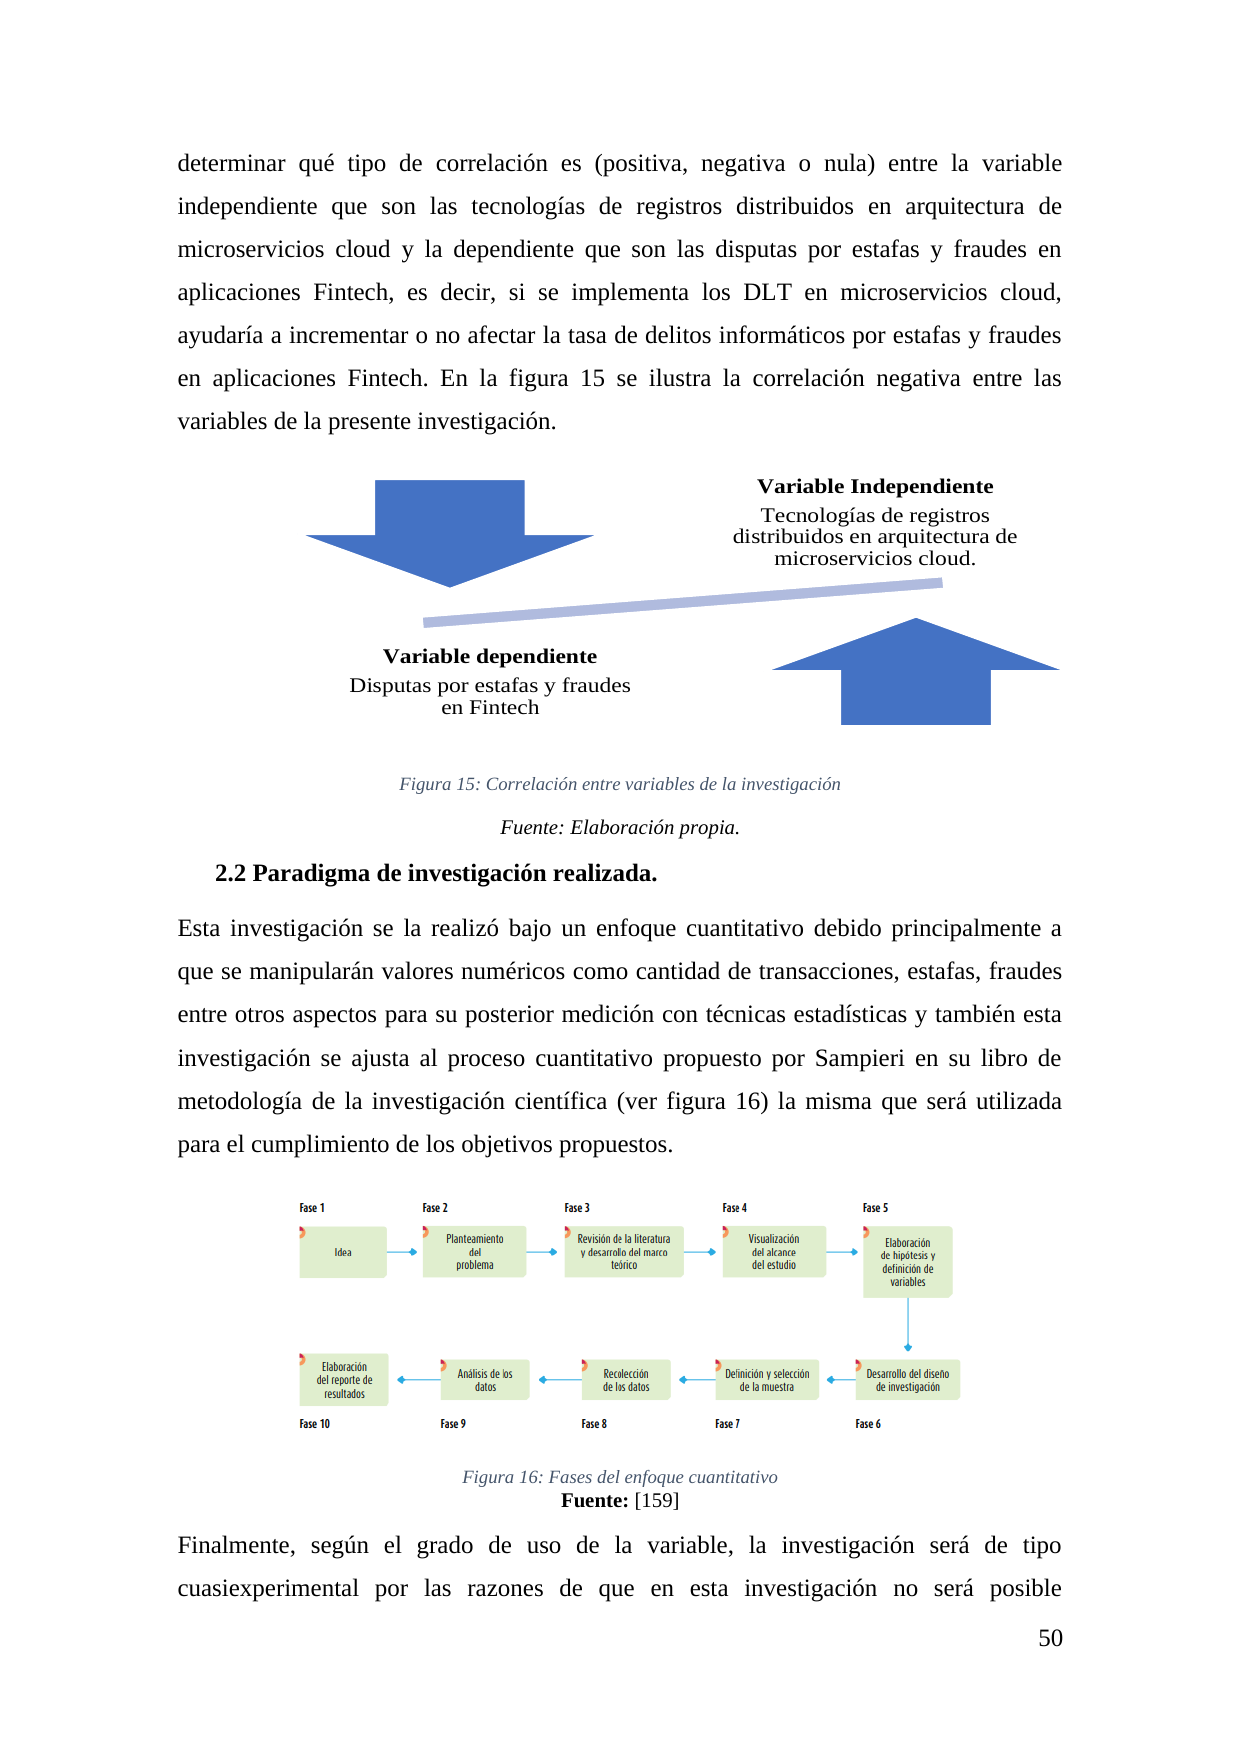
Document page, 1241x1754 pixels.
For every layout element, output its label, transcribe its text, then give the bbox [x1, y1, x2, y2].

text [177, 148, 1063, 435]
text Fuente: Elaboración propia. [177, 815, 1063, 839]
text Fuente: [177, 1488, 1063, 1512]
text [177, 1530, 1063, 1602]
text Esta investigación se la realizó bajo un enfoque cuantitativo debido principalmente a que se manipularán valores numéricos como cantidad de transacciones, estafas, fraudes entre otros aspectos para su posterior medición con técnicas estadísticas y también esta investigación se ajusta al proceso cuantitativo propuesto por Sampieri en su libro de metodología de la investigación científica (ver figura 16) la misma que será utilizada para el cumplimiento de los objetivos propuestos. [177, 913, 1063, 1158]
picture [271, 1188, 969, 1447]
list Paradigma de investigación realizada. [215, 858, 1063, 886]
